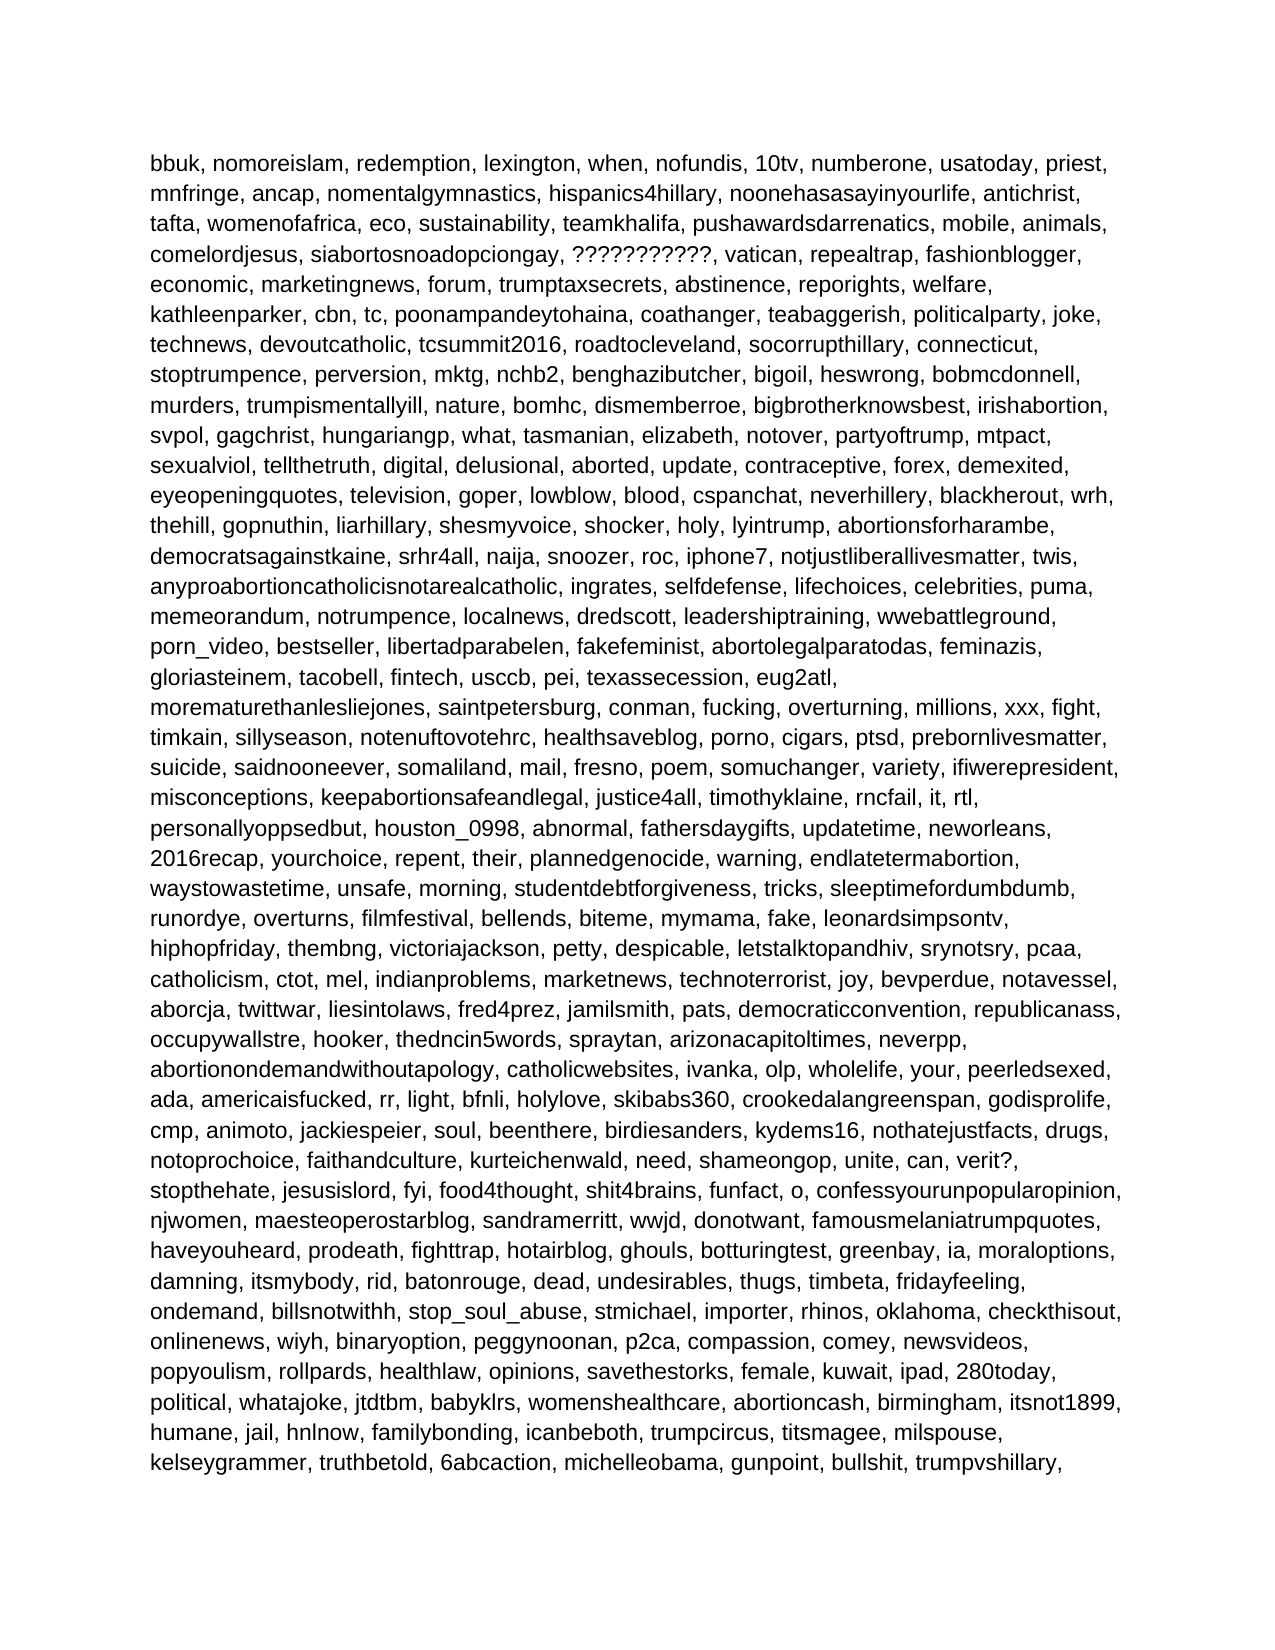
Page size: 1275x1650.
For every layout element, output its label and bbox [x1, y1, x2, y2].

text [150, 150, 1125, 1475]
